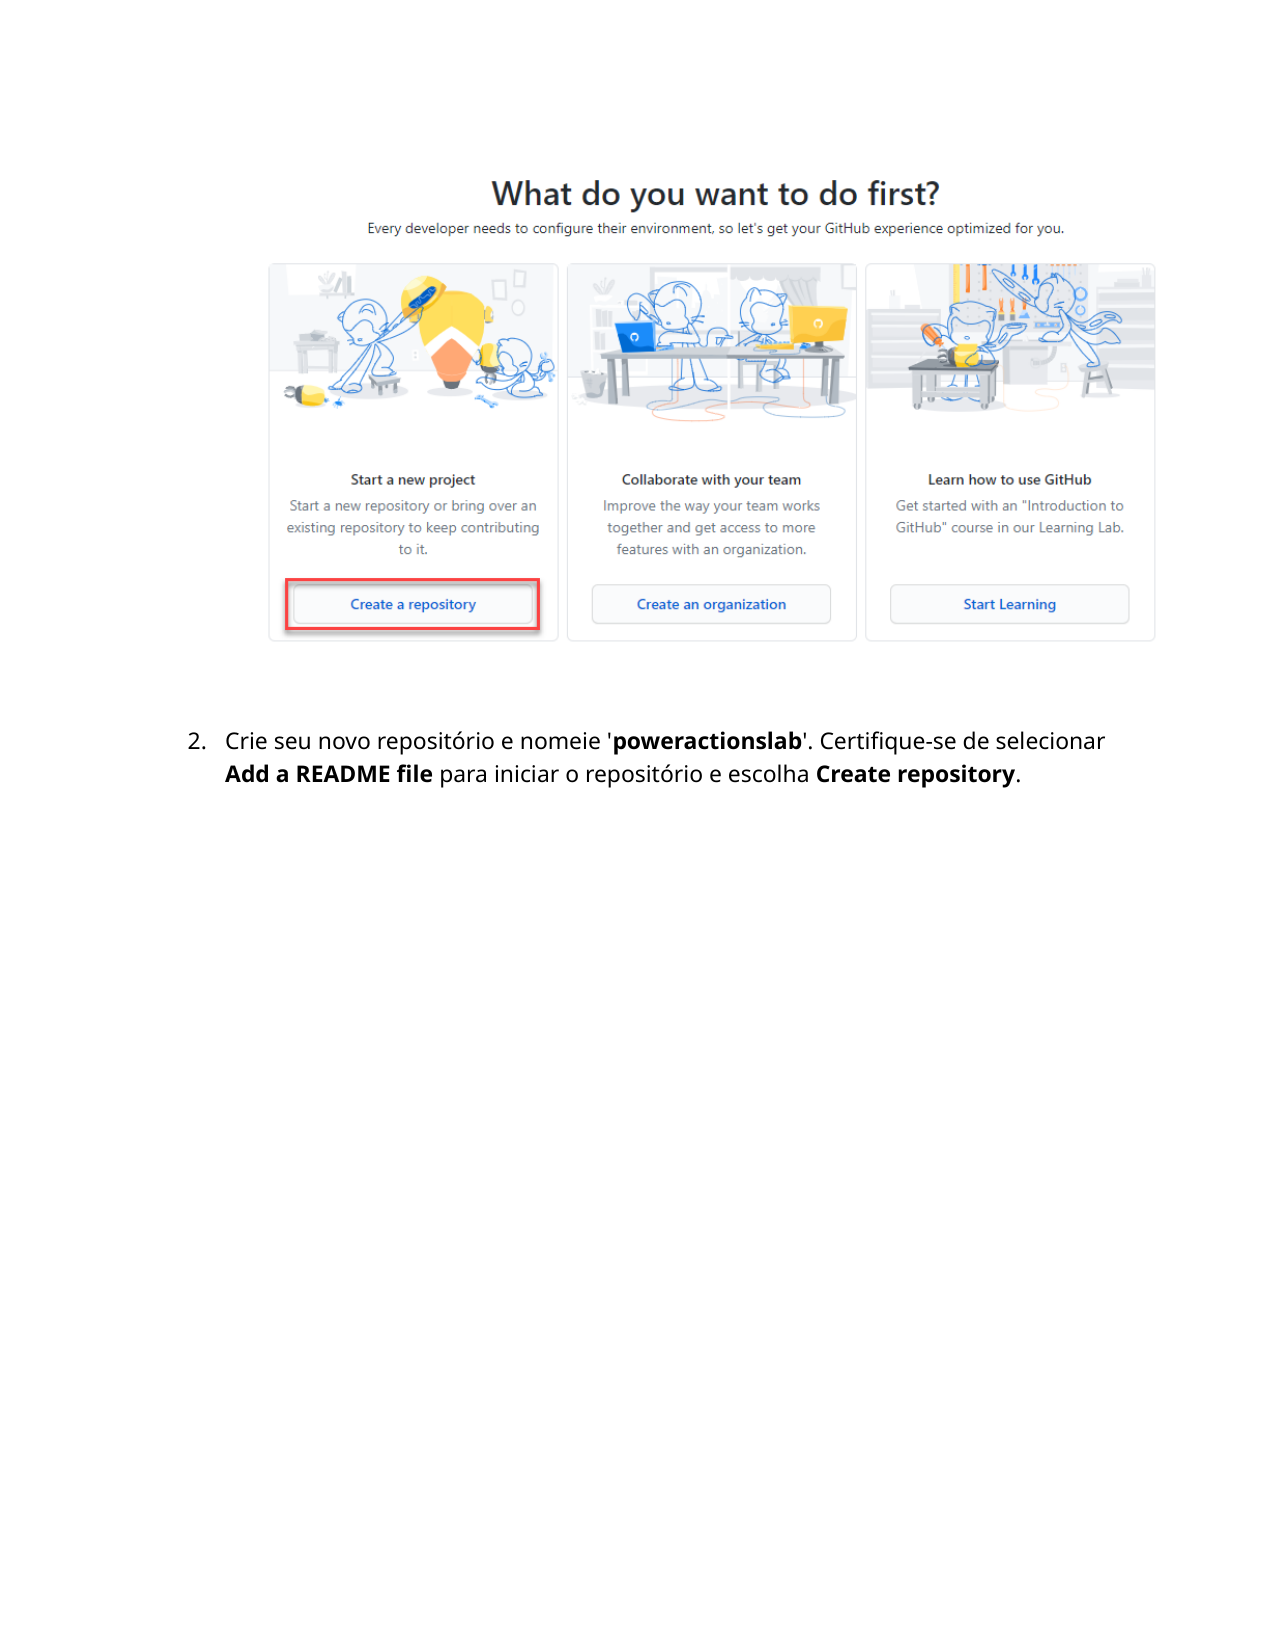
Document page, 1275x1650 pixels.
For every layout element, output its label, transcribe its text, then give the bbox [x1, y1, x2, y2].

list Crie seu novo repositório e nomeie 'poweractionslab'. Certifique-se de selecionar Add a README file para iniciar o repositório e escolha Create repository. [187, 725, 1125, 790]
picture [225, 150, 1200, 656]
